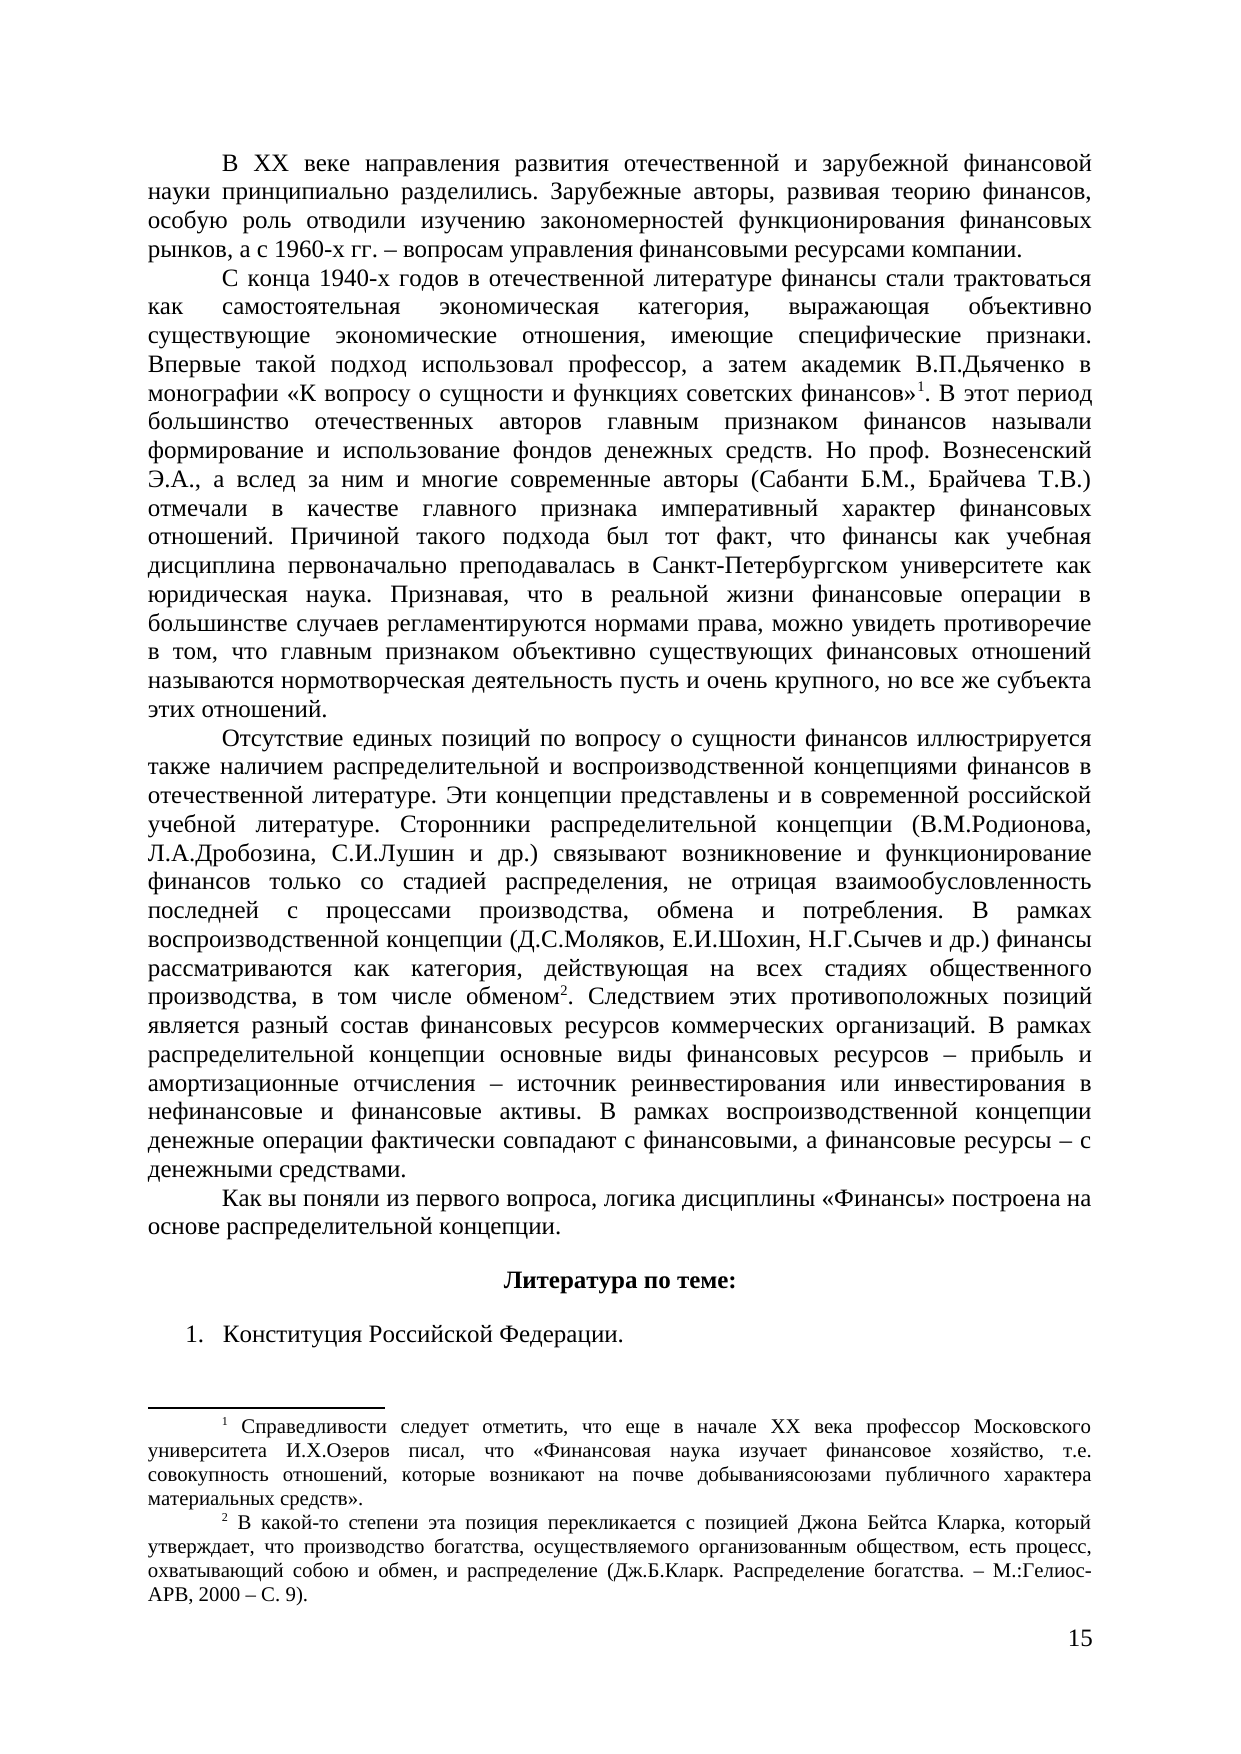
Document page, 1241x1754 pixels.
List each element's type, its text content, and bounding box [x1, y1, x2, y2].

text С конца 1940-х годов в отечественной литературе финансы стали трактоваться как самостоятельная экономическая категория, выражающая объективно существующие экономические отношения, имеющие специфические признаки. Впервые такой подход использовал профессор, а затем академик В.П.Дьяченко в монографии «К вопросу о сущности и функциях советских финансов». В этот период большинство отечественных авторов главным признаком финансов называли формирование и использование фондов денежных средств. Но проф. Вознесенский Э.А., а вслед за ним и многие современные авторы (Сабанти Б.М., Брайчева Т.В.) отмечали в качестве главного признака императивный характер финансовых отношений. Причиной такого подхода был тот факт, что финансы как учебная дисциплина первоначально преподавалась в Санкт-Петербургском университете как юридическая наука. Признавая, что в реальной жизни финансовые операции в большинстве случаев регламентируются нормами права, можно увидеть противоречие в том, что главным признаком объективно существующих финансовых отношений называются нормотворческая деятельность пусть и очень крупного, но все же субъекта этих отношений. [148, 263, 1092, 723]
list Конституция Российской Федерации. [185, 1319, 1092, 1348]
text Литература по теме: [148, 1265, 1092, 1294]
text Как вы поняли из первого вопроса, логика дисциплины «Финансы» построена на основе распределительной концепции. [148, 1183, 1092, 1240]
text Отсутствие единых позиций по вопросу о сущности финансов иллюстрируется также наличием распределительной и воспроизводственной концепциями финансов в отечественной литературе. Эти концепции представлены и в современной российской учебной литературе. Сторонники распределительной концепции (В.М.Родионова, Л.А.Дробозина, С.И.Лушин и др.) связывают возникновение и функционирование финансов только со стадией распределения, не отрицая взаимообусловленность последней с процессами производства, обмена и потребления. В рамках воспроизводственной концепции (Д.С.Моляков, Е.И.Шохин, Н.Г.Сычев и др.) финансы рассматриваются как категория, действующая на всех стадиях общественного производства, в том числе обменом. Следствием этих противоположных позиций является разный состав финансовых ресурсов коммерческих организаций. В рамках распределительной концепции основные виды финансовых ресурсов – прибыль и амортизационные отчисления – источник реинвестирования или инвестирования в нефинансовые и финансовые активы. В рамках воспроизводственной концепции денежные операции фактически совпадают с финансовыми, а финансовые ресурсы – с денежными средствами. [148, 723, 1092, 1183]
text В XX веке направления развития отечественной и зарубежной финансовой науки принципиально разделились. Зарубежные авторы, развивая теорию финансов, особую роль отводили изучению закономерностей функционирования финансовых рынков, а с 1960-х гг. – вопросам управления финансовыми ресурсами компании. [148, 148, 1092, 263]
